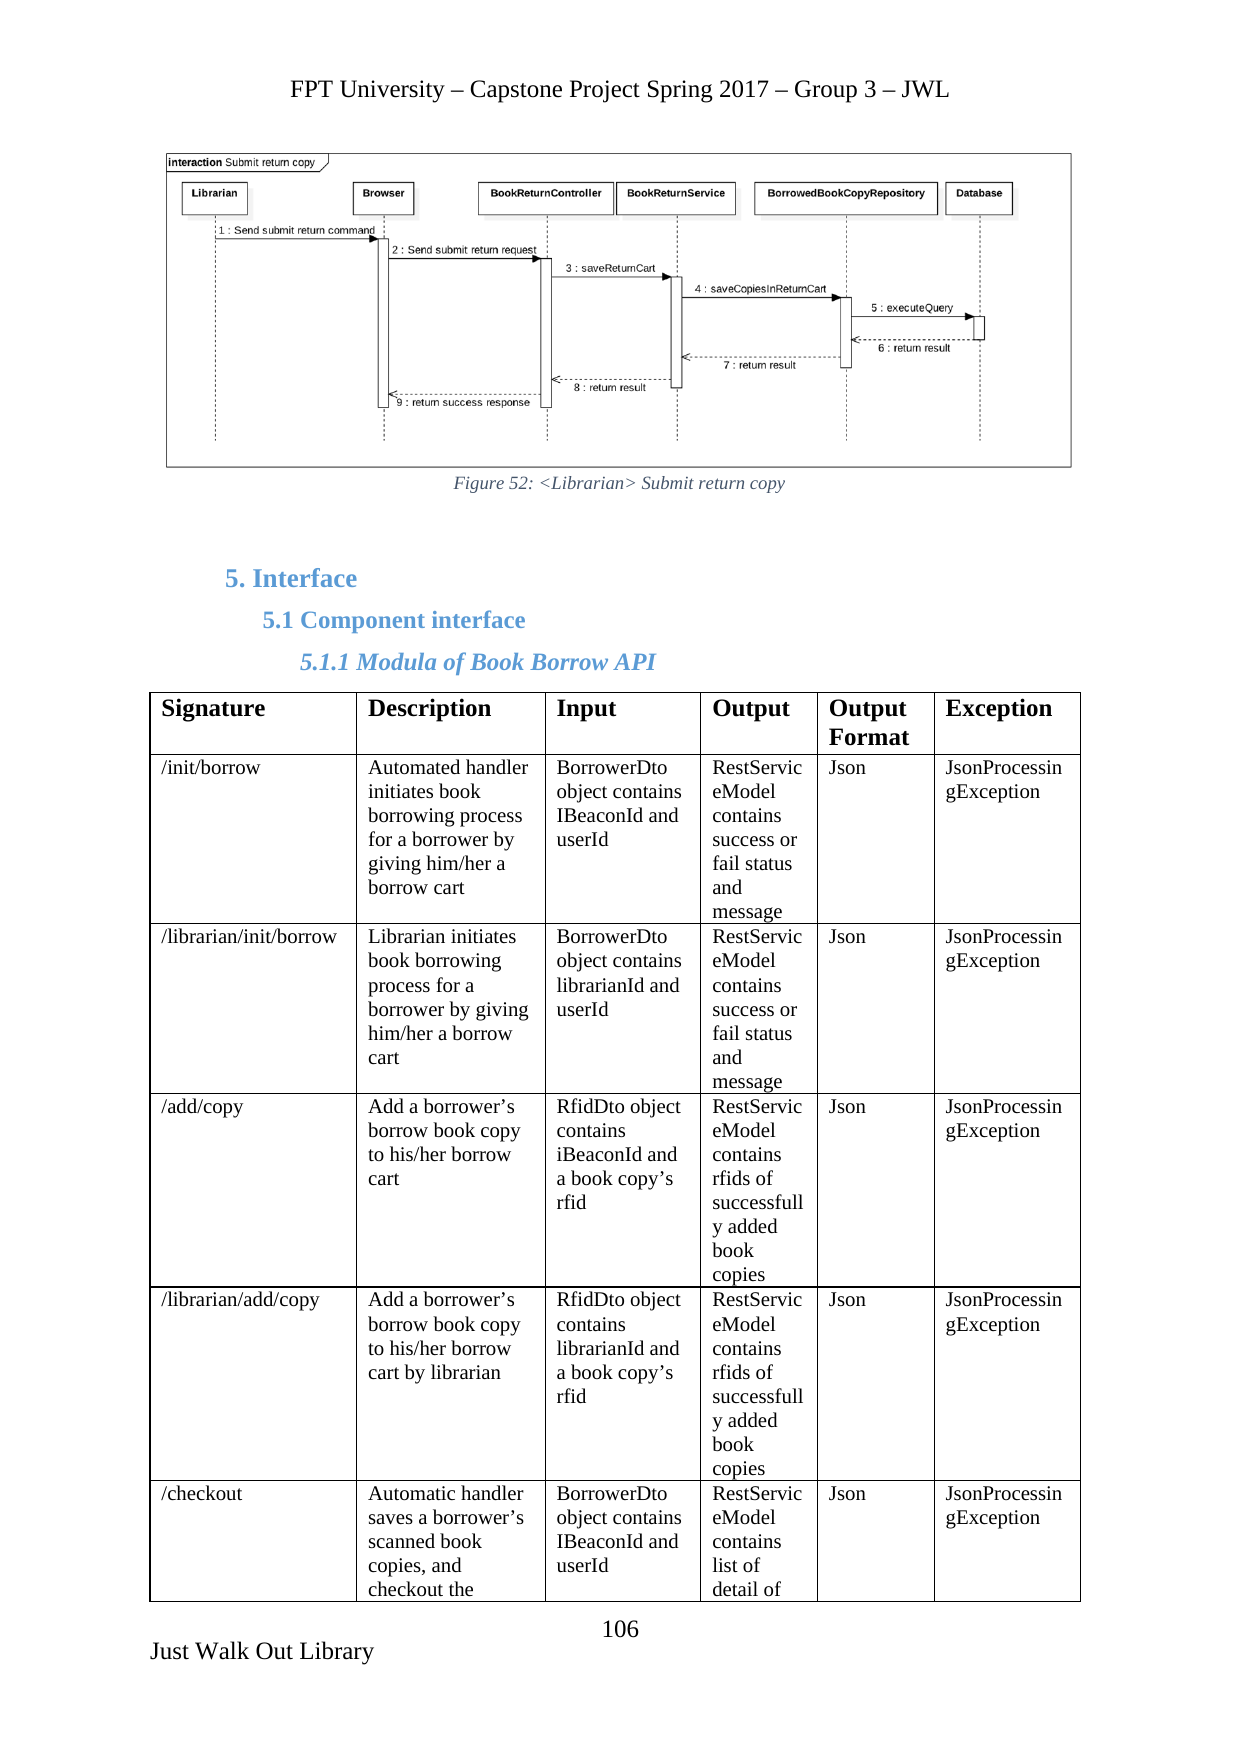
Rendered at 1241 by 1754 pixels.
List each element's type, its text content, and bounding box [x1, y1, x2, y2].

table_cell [935, 1481, 1080, 1601]
table_cell JsonProcessingException [935, 755, 1080, 923]
table_cell Json [818, 1094, 934, 1286]
table_cell BorrowerDto object contains librarianId and userId [546, 924, 700, 1093]
table_header Description [357, 693, 545, 754]
table_cell JsonProcessingException [935, 1288, 1080, 1480]
table_cell RfidDto object contains librarianId and a book copy’s rfid [546, 1288, 700, 1480]
table_cell Librarian initiates book borrowing process for a borrower by giving him/her a borrow cart [357, 924, 545, 1093]
table_header Exception [935, 693, 1080, 754]
table_cell JsonProcessingException [935, 924, 1080, 1093]
subtitle Modula of Book Borrow API [300, 647, 1090, 675]
picture [162, 150, 1078, 473]
table_cell BorrowerDto object contains IBeaconId and userId [546, 755, 700, 923]
table_cell Json [818, 755, 934, 923]
table_cell Automated handler initiates book borrowing process for a borrower by giving him/her a borrow cart [357, 755, 545, 923]
table_cell /checkout [151, 1481, 356, 1601]
table_cell Json [818, 924, 934, 1093]
table_header Output [701, 693, 817, 754]
table_header Input [546, 693, 700, 754]
table_cell RestServiceModel contains success or fail status and message [701, 924, 817, 1093]
table_header Signature [151, 693, 356, 754]
subtitle Component interface [262, 605, 1090, 634]
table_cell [357, 1481, 545, 1601]
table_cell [701, 1481, 817, 1601]
table_cell RfidDto object contains iBeaconId and a book copy’s rfid [546, 1094, 700, 1286]
table_cell RestServiceModel contains rfids of successfully added book copies [701, 1094, 817, 1286]
table_cell RestServiceModel contains success or fail status and message [701, 755, 817, 923]
table_cell /librarian/add/copy [151, 1288, 356, 1480]
table_cell Json [818, 1288, 934, 1480]
table_cell /init/borrow [151, 755, 356, 923]
table_cell JsonProcessingException [935, 1094, 1080, 1286]
table_cell Add a borrower’s borrow book copy to his/her borrow cart [357, 1094, 545, 1286]
subtitle Interface [225, 562, 1090, 593]
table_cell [546, 1481, 700, 1601]
table_cell /librarian/init/borrow [151, 924, 356, 1093]
table_cell Add a borrower’s borrow book copy to his/her borrow cart by librarian [357, 1288, 545, 1480]
table_header Output Format [818, 693, 934, 754]
table_cell RestServiceModel contains rfids of successfully added book copies [701, 1288, 817, 1480]
table_cell Json [818, 1481, 934, 1601]
table_cell /add/copy [151, 1094, 356, 1286]
